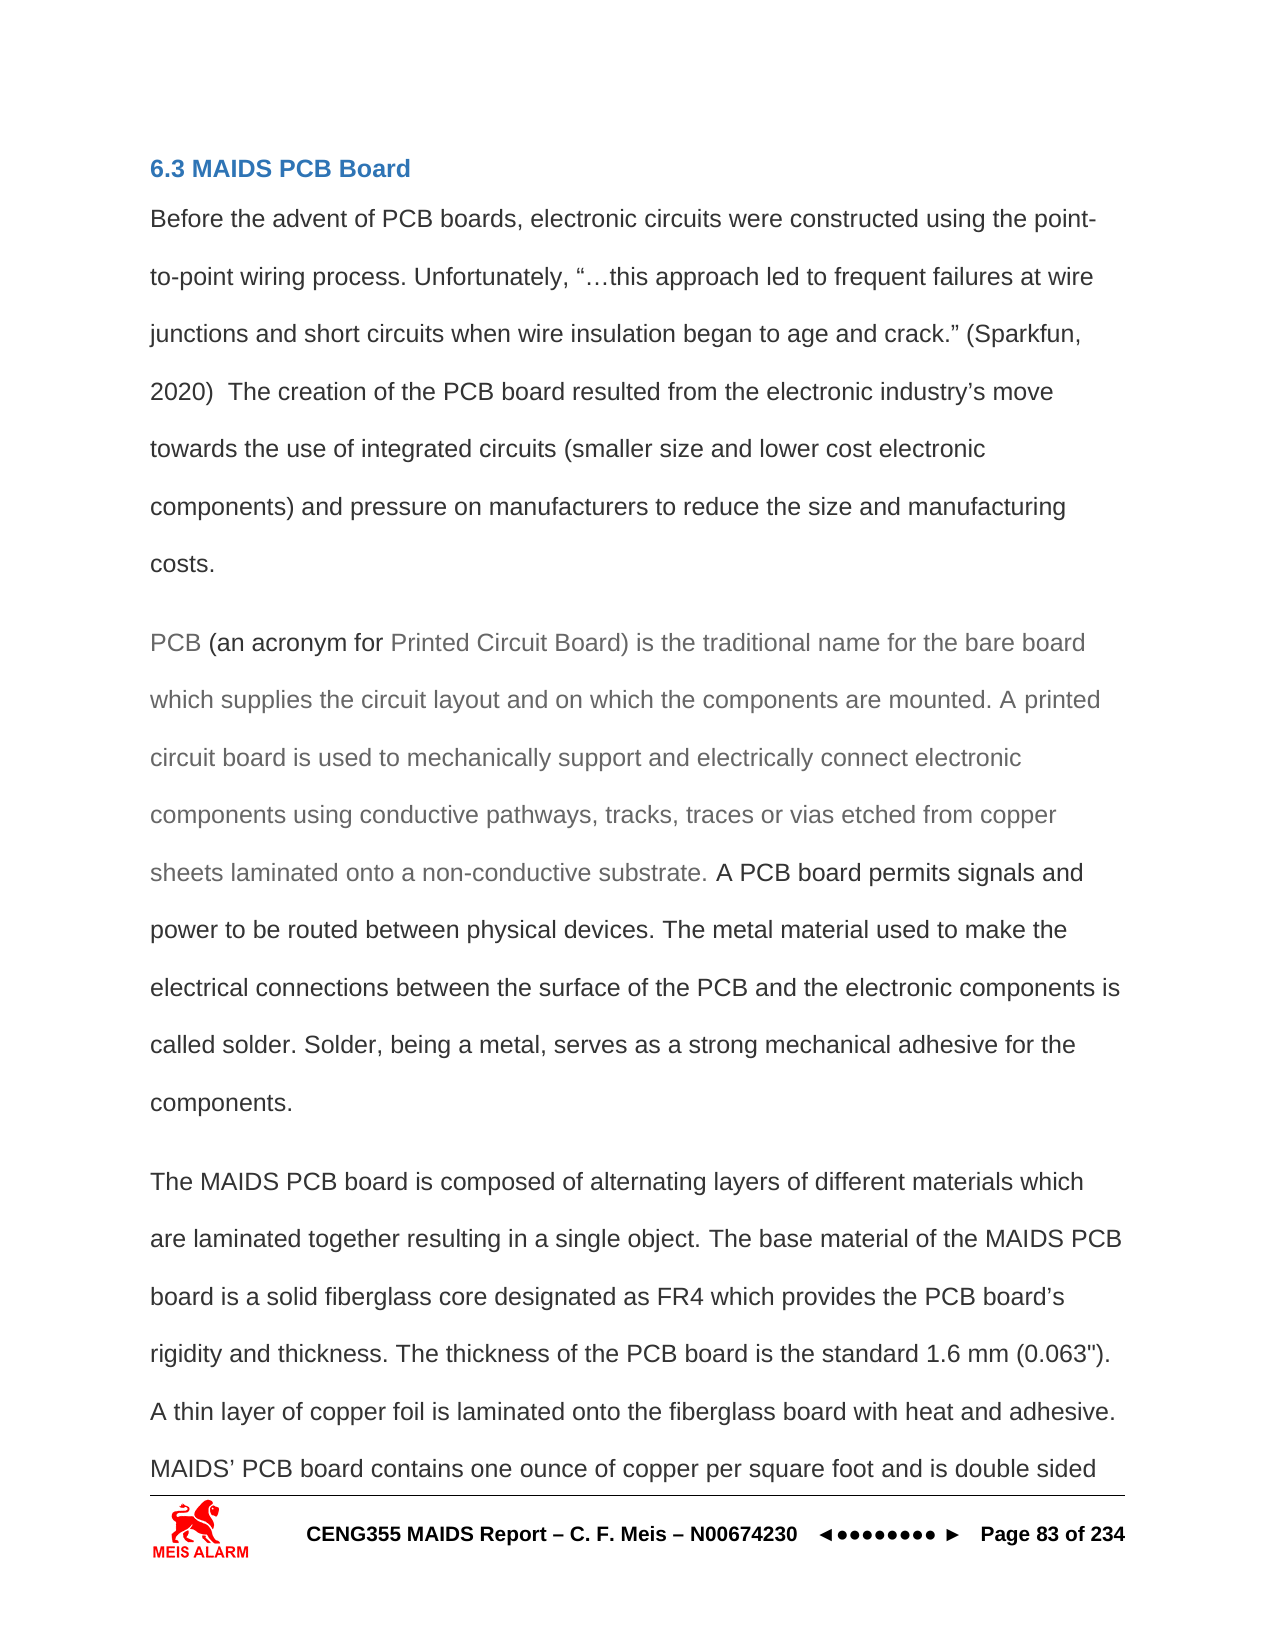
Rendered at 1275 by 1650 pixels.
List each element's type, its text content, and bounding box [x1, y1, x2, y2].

picture [150, 1498, 253, 1561]
text PCB (an acronym for Printed Circuit Board) is the traditional name for the bare board which supplies the circuit layout and on which the components are mounted. A printed circuit board is used to mechanically support and electrically connect electronic components using conductive pathways, tracks, traces or vias etched from copper sheets laminated onto a non-conductive substrate. A PCB board permits signals and power to be routed between physical devices. The metal material used to make the electrical connections between the surface of the PCB and the electronic components is called solder. Solder, being a metal, serves as a strong mechanical adhesive for the components. [150, 628, 1125, 1117]
text Before the advent of PCB boards, electronic circuits were constructed using the point-to-point wiring process. Unfortunately, “…this approach led to frequent failures at wire junctions and short circuits when wire insulation began to age and crack.” (Sparkfun, 2020) The creation of the PCB board resulted from the electronic industry’s move towards the use of integrated circuits (smaller size and lower cost electronic components) and pressure on manufacturers to reduce the size and manufacturing costs. [150, 204, 1125, 578]
subtitle 6.3 MAIDS PCB Board [150, 154, 1125, 183]
